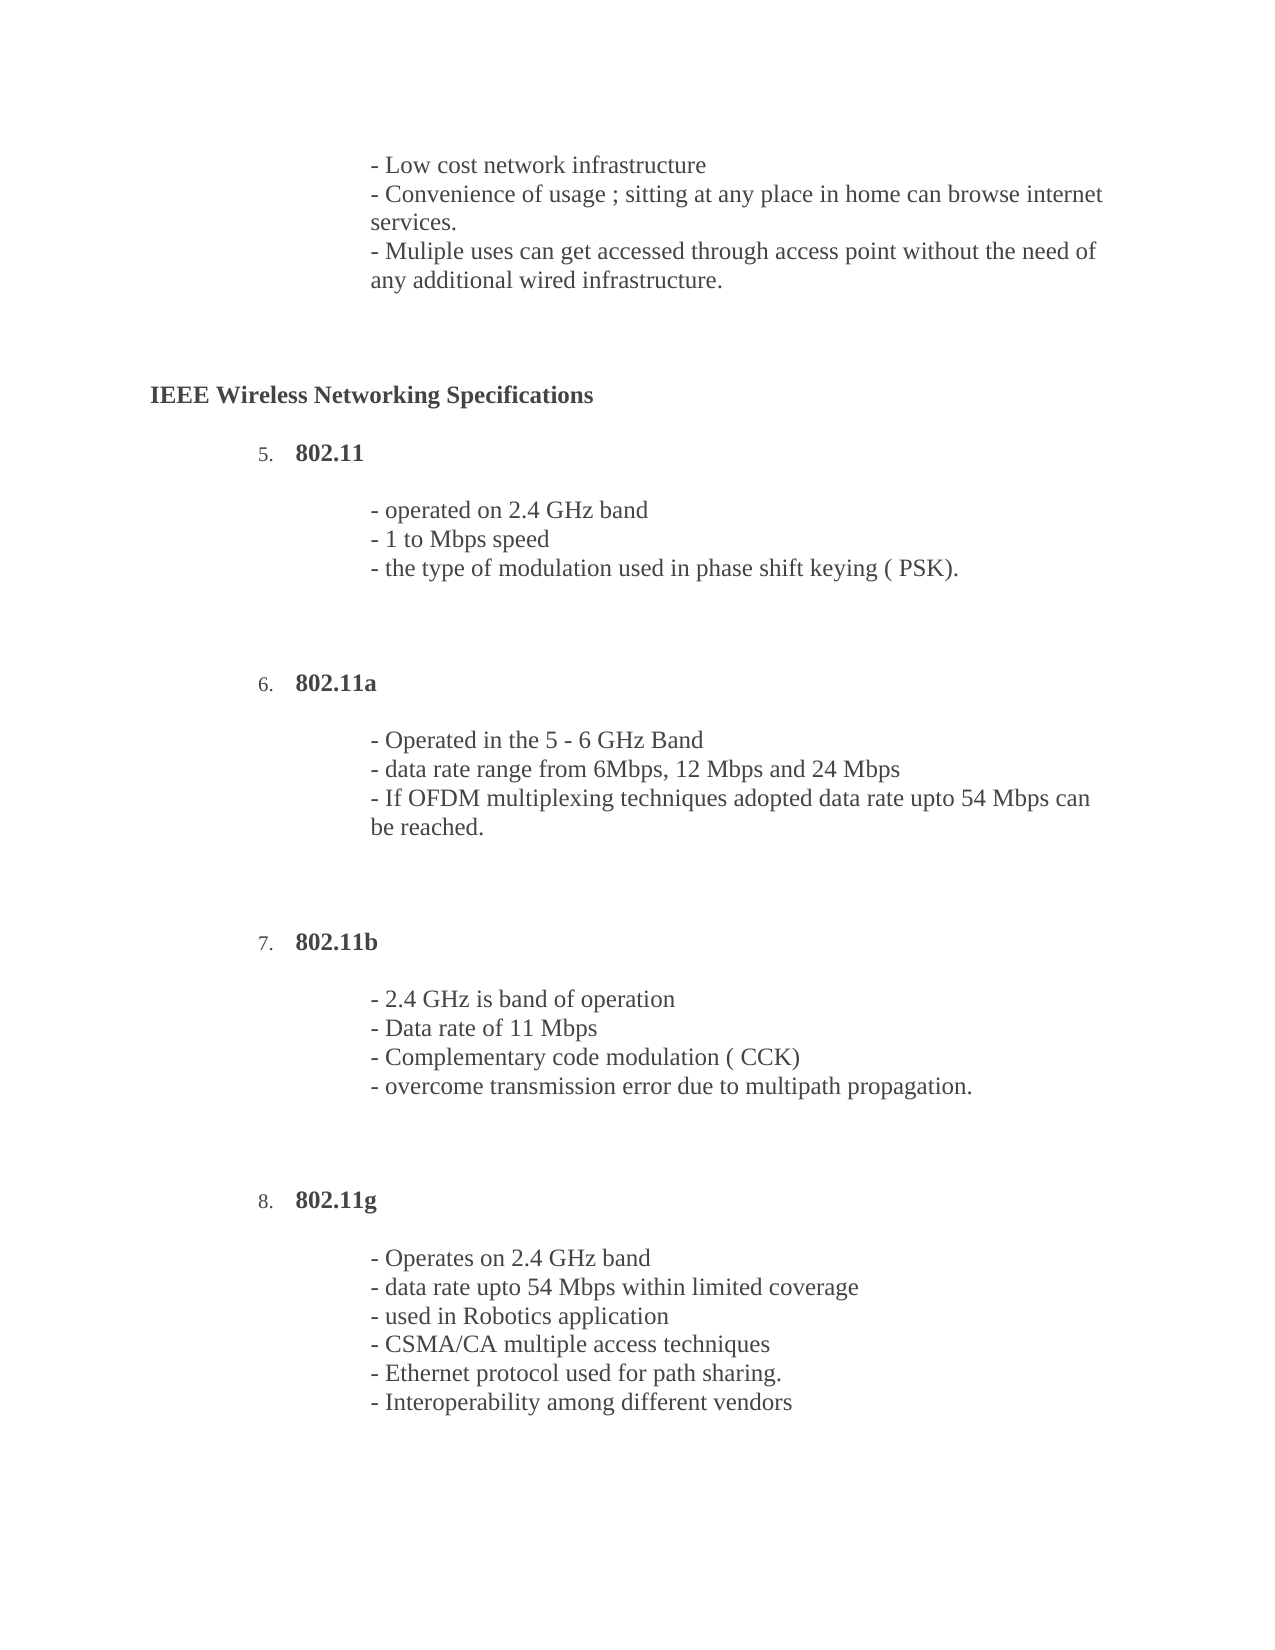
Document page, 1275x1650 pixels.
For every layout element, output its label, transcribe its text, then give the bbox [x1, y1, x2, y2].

text - 2.4 GHz is band of operation - Data rate of 11 Mbps - Complementary code modulation ( CCK) - overcome transmission error due to multipath propagation. [370, 984, 1109, 1099]
text - operated on 2.4 GHz band - 1 to Mbps speed - the type of modulation used in phase shift keying ( PSK). [370, 496, 1109, 582]
list 802.11 [258, 438, 1109, 466]
list 802.11b [258, 927, 1109, 955]
text - Operated in the 5 - 6 GHz Band - data rate range from 6Mbps, 12 Mbps and 24 Mbps - If OFDM multiplexing techniques adopted data rate upto 54 Mbps can be reached. [370, 726, 1109, 841]
text - Low cost network infrastructure - Convenience of usage ; sitting at any place in home can browse internet services. - Muliple uses can get accessed through access point without the need of any additional wired infrastructure. [370, 150, 1109, 294]
list 802.11g [258, 1185, 1109, 1214]
list 802.11a [258, 668, 1109, 696]
text IEEE Wireless Networking Specifications [150, 380, 1109, 408]
text - Operates on 2.4 GHz band - data rate upto 54 Mbps within limited coverage - used in Robotics application - CSMA/CA multiple access techniques - Ethernet protocol used for path sharing. - Interoperability among different vendors [370, 1243, 1109, 1416]
